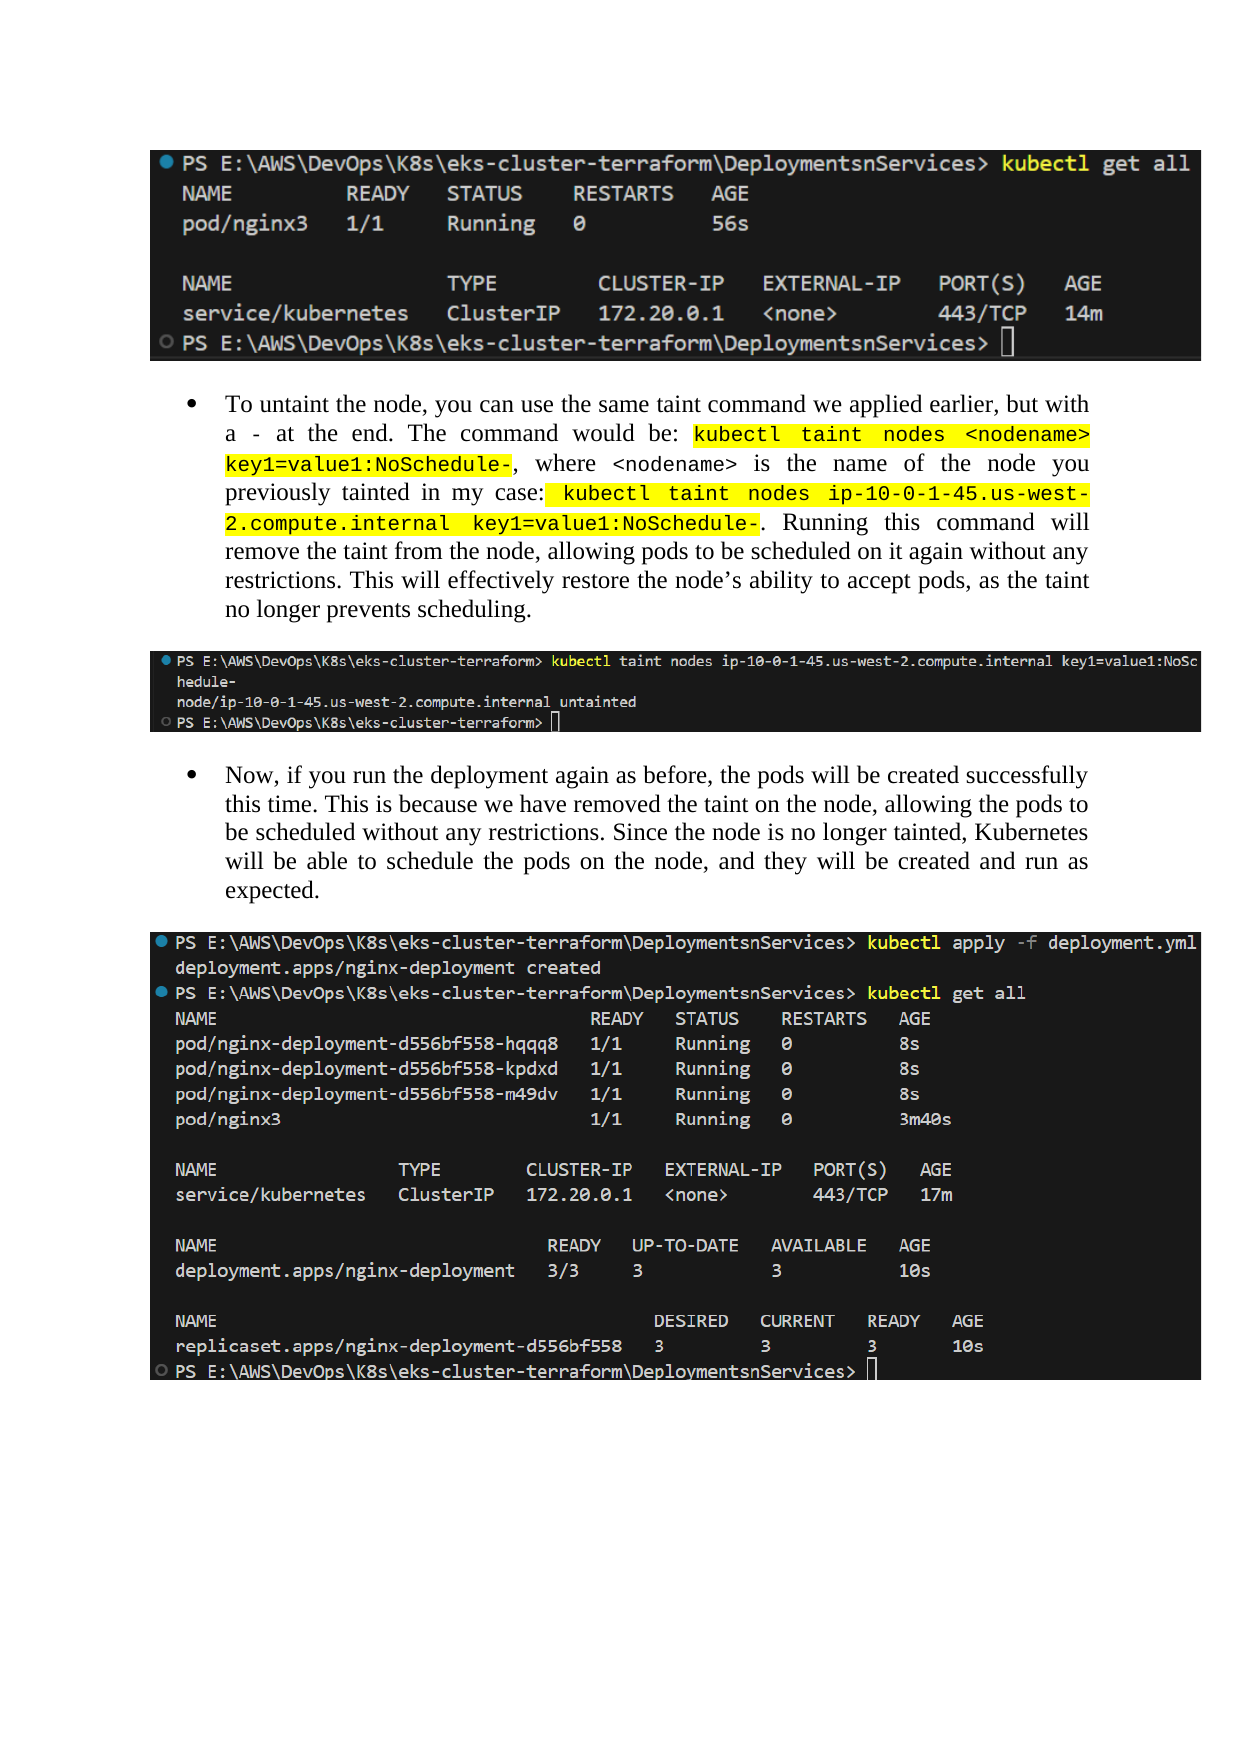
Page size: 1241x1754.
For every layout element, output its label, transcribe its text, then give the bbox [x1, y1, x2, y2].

picture [150, 1018, 1202, 1466]
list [187, 150, 1090, 207]
list Now, if you run the deployment again as before, the pods will be created successfully this time. This is because we have removed the taint on the node, allowing the pods to be scheduled without any restrictions. Since the node is no longer tainted, Kubernetes will be able to schedule the pods on the node, and they will be created and run as expected. [187, 846, 1090, 990]
picture [150, 236, 1202, 447]
list To untaint the node, you can use the same taint command we applied earlier, but with a - at the end. The command would be: kubectl taint nodes <nodename> key1=value1:NoSchedule-, where <nodename> is the name of the node you previously tainted in my case: kubectl taint nodes ip-10-0-1-45.us-west-2.compute.internal key1=value1:NoSchedule-. Running this command will remove the taint from the node, allowing pods to be scheduled on it again without any restrictions. This will effectively restore the node’s ability to accept pods, as the taint no longer prevents scheduling. [187, 476, 1090, 709]
picture [150, 737, 1202, 818]
